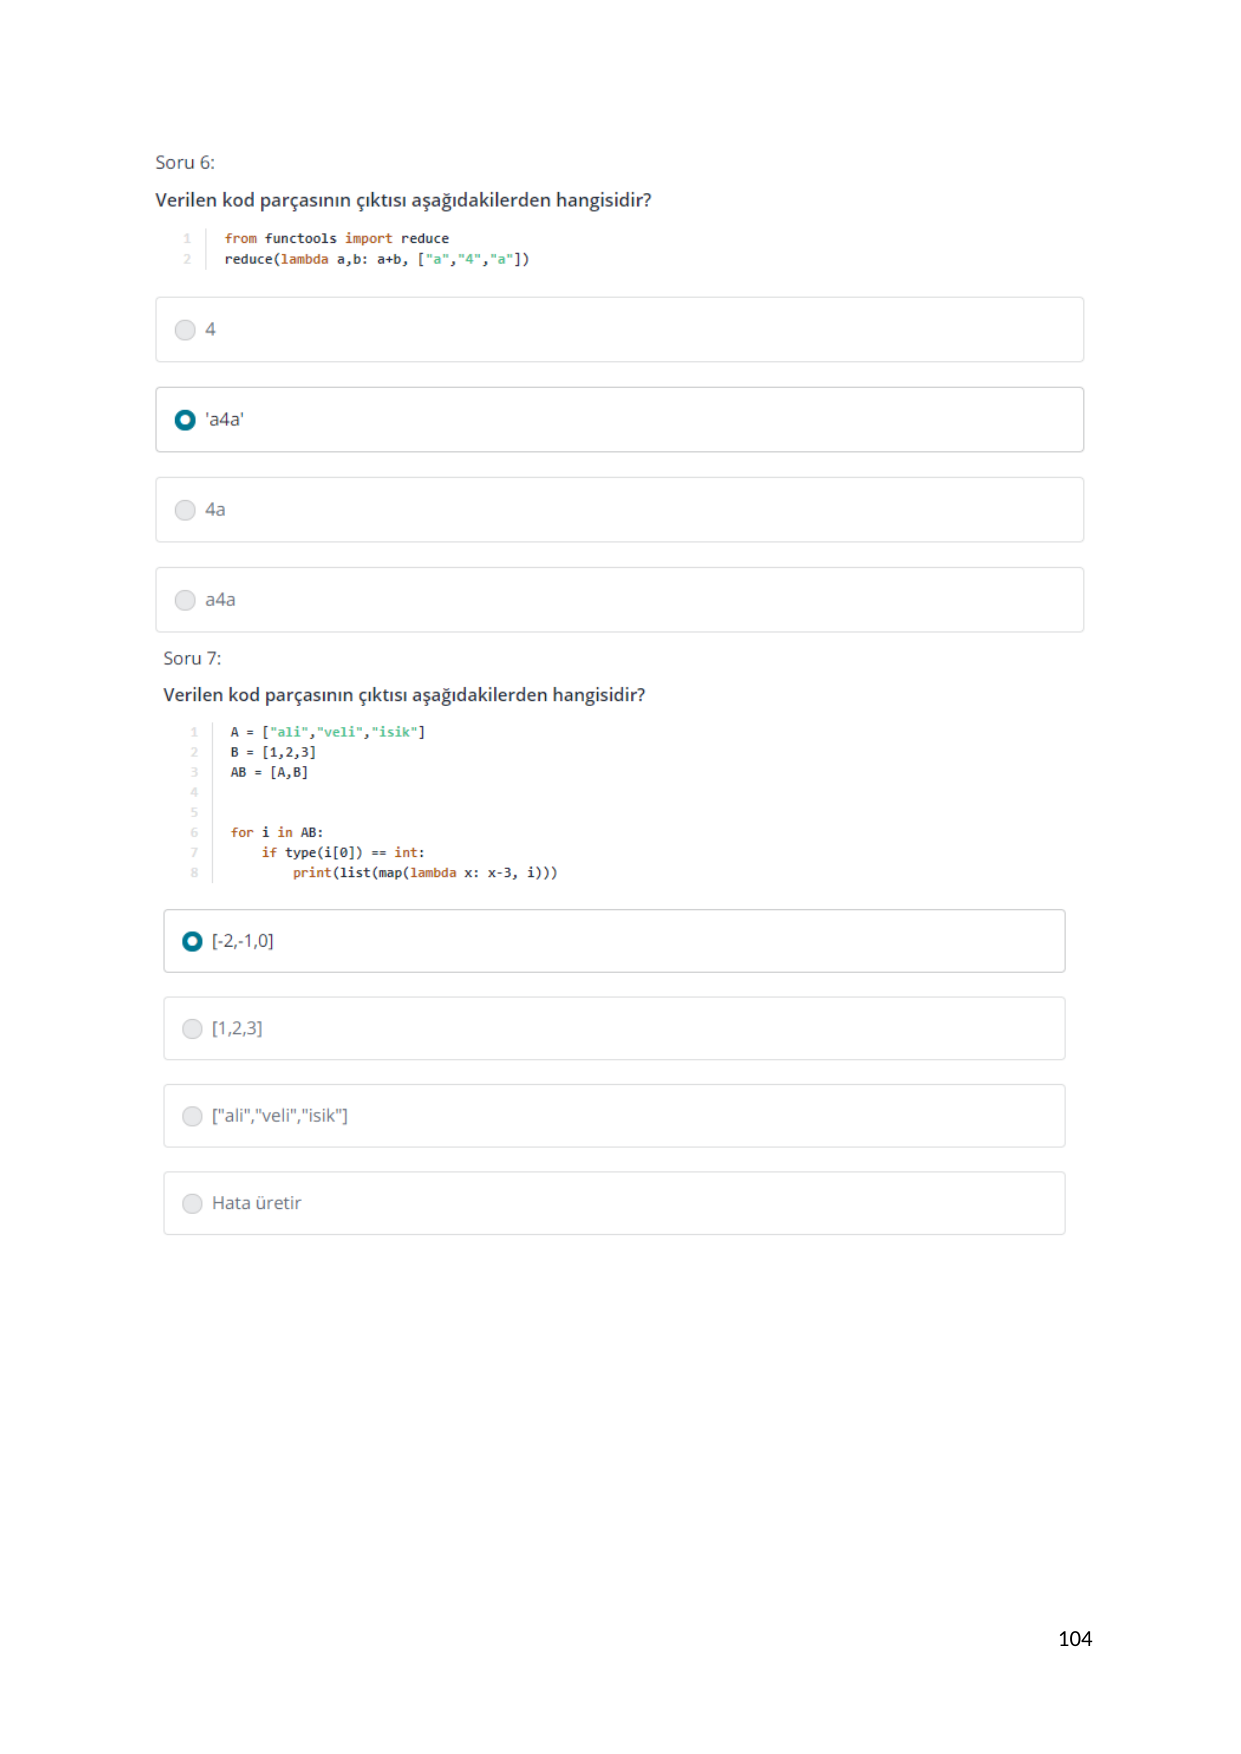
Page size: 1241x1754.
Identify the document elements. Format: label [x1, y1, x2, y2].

picture [147, 641, 1093, 1247]
picture [147, 147, 1093, 640]
